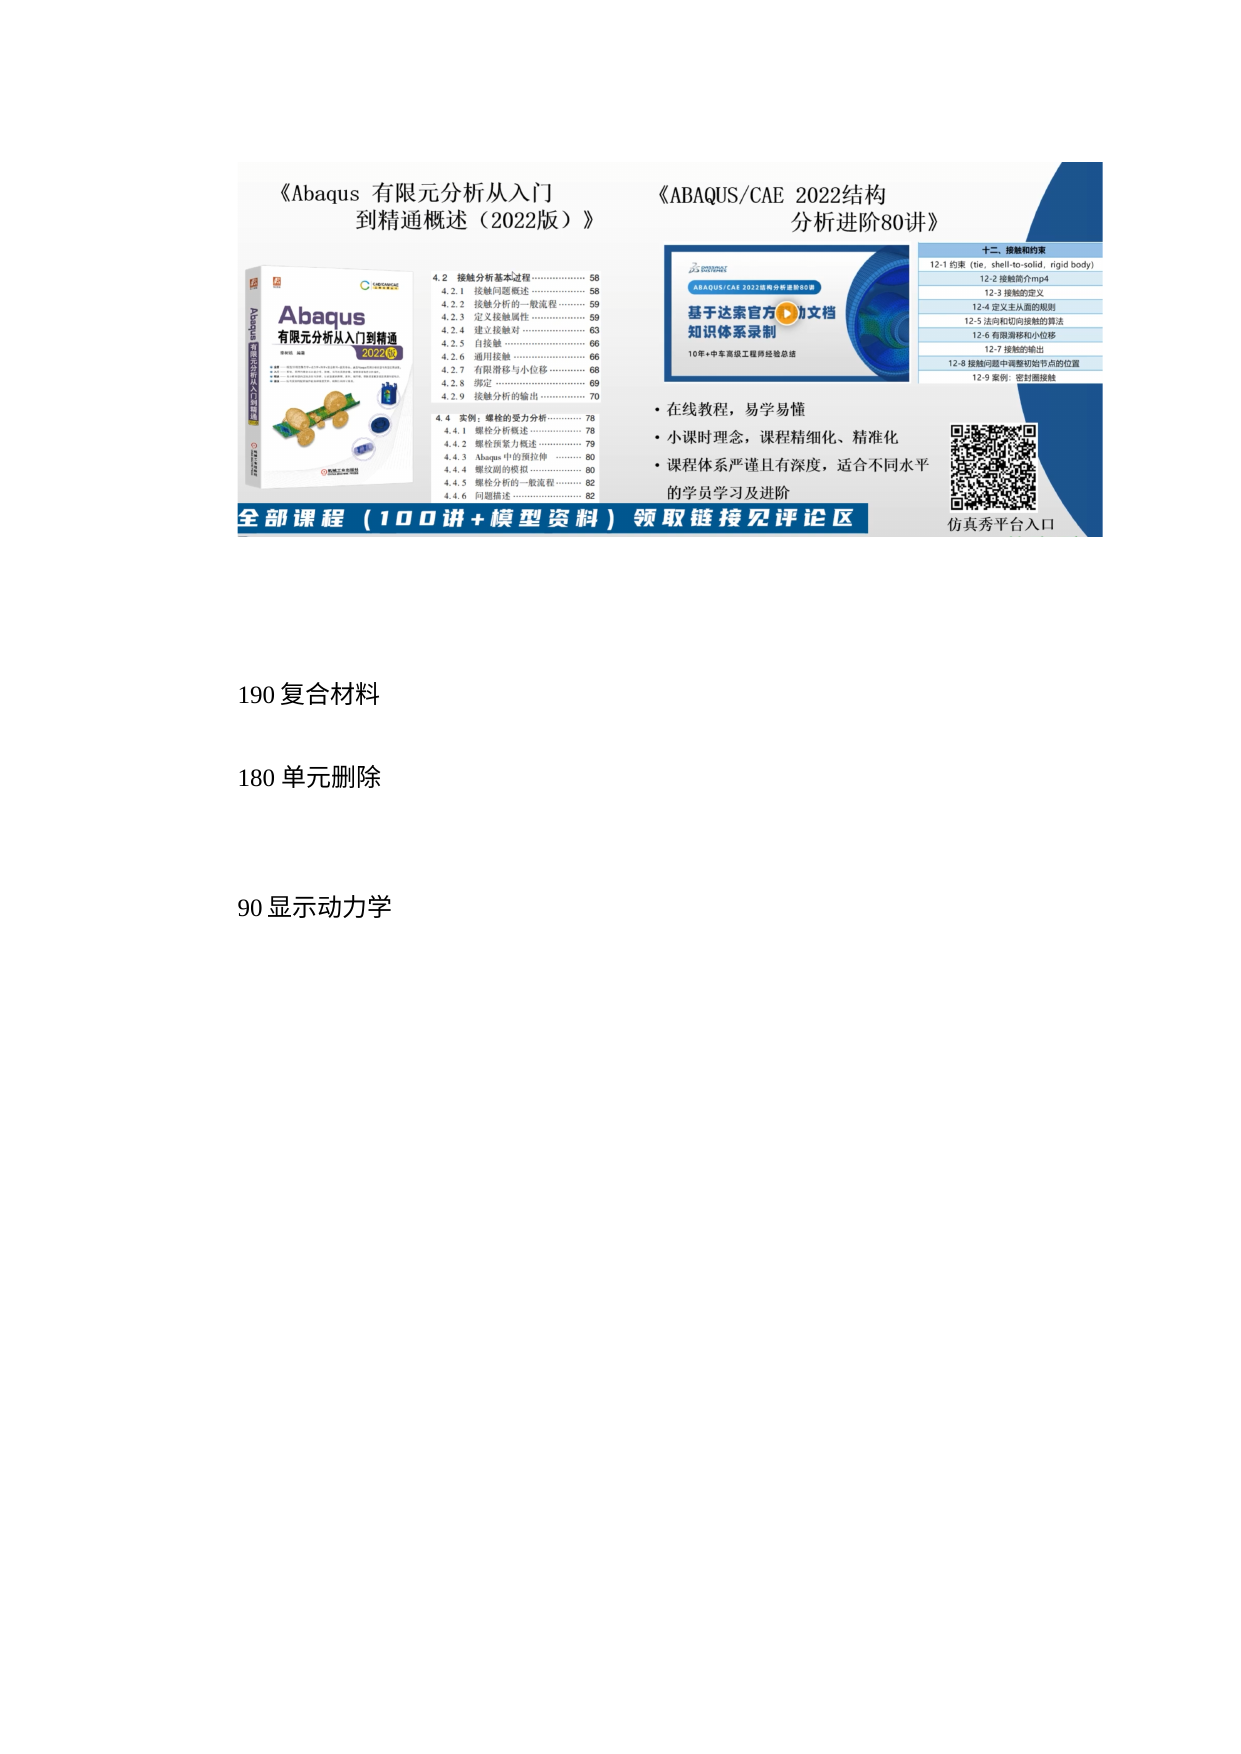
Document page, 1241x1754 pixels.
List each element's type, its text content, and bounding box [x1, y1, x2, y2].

text 190复合材料 [187, 660, 1053, 725]
text 180 单元删除 [187, 743, 1053, 808]
text 90显示动力学 [187, 873, 1053, 938]
picture [237, 162, 1103, 537]
